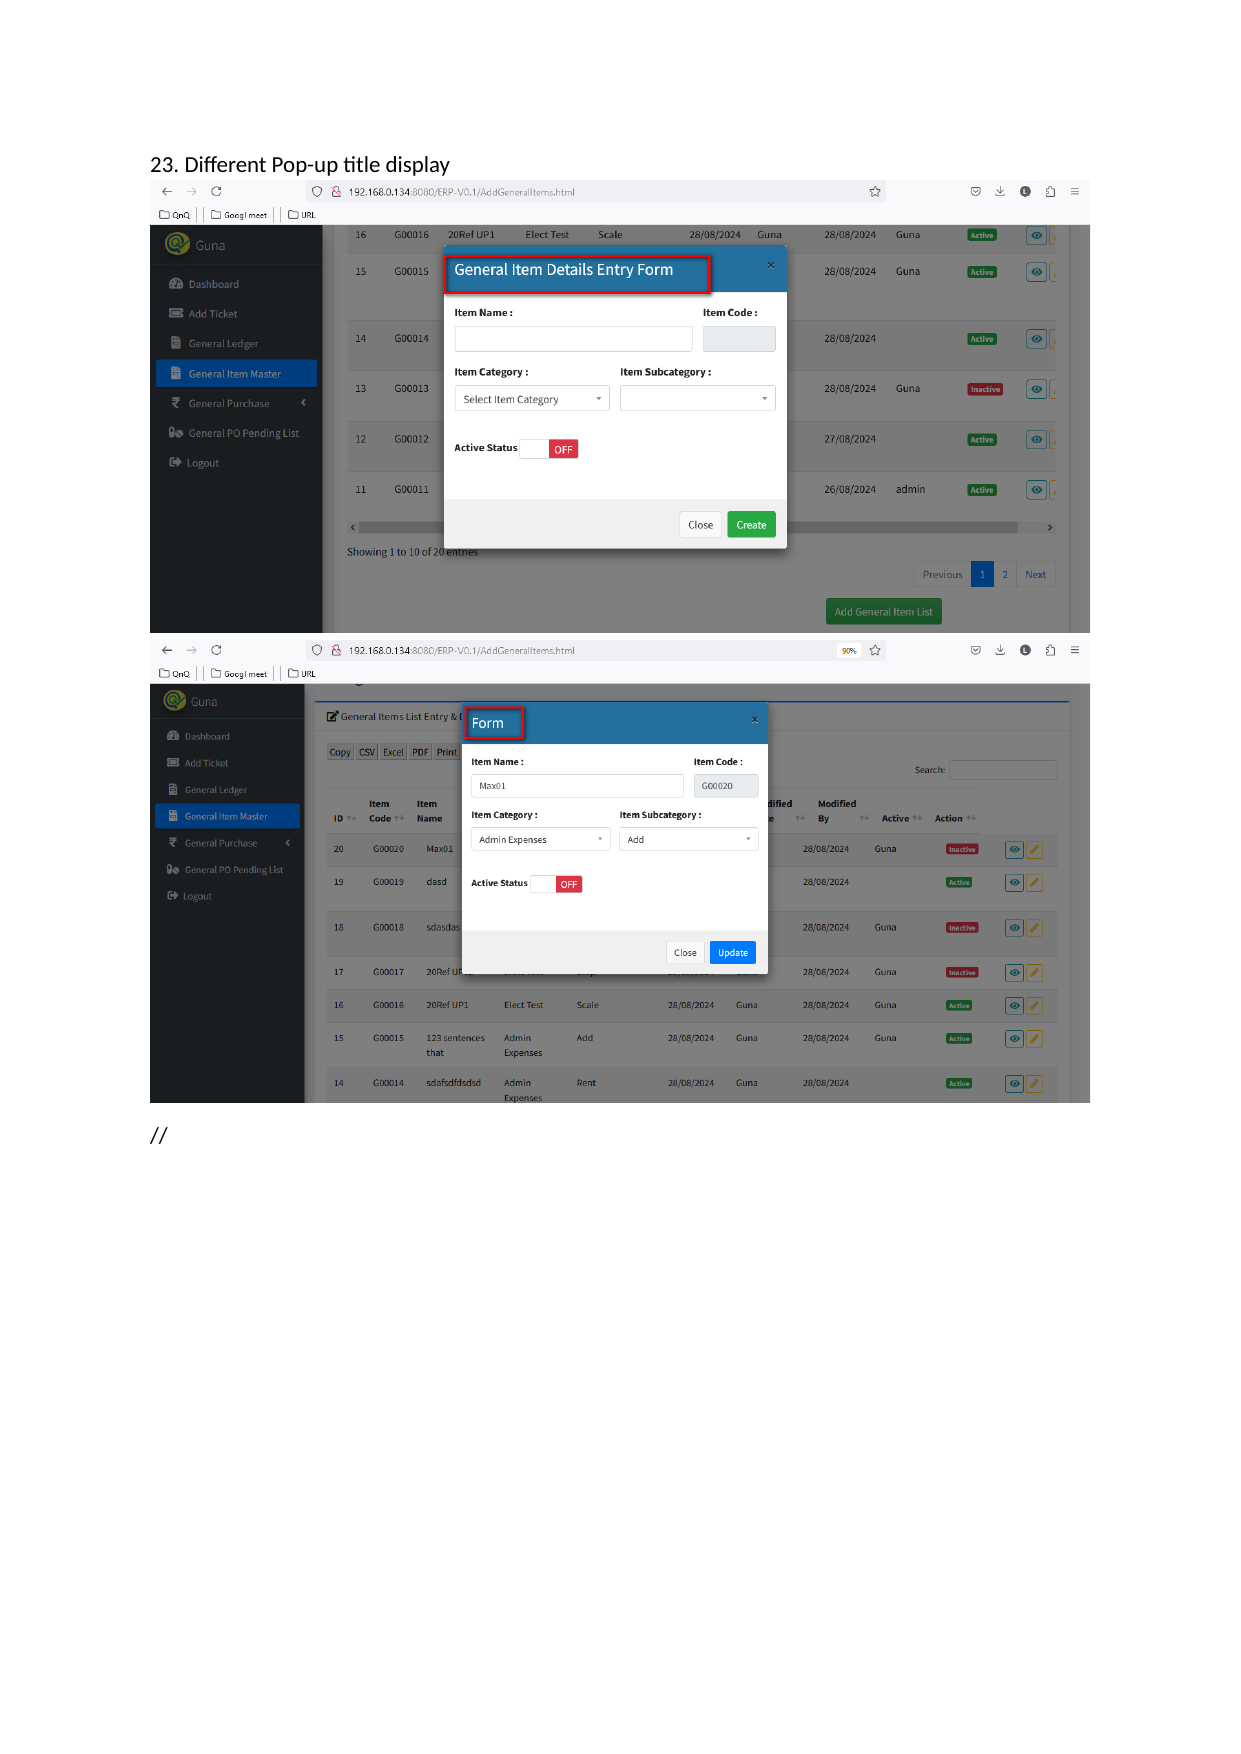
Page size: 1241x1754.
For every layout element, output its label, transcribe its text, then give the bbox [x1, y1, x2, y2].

picture [150, 640, 1091, 1103]
picture [150, 180, 1091, 633]
text 23. Different Pop-up title display [150, 150, 1090, 180]
text // [150, 1122, 1090, 1150]
